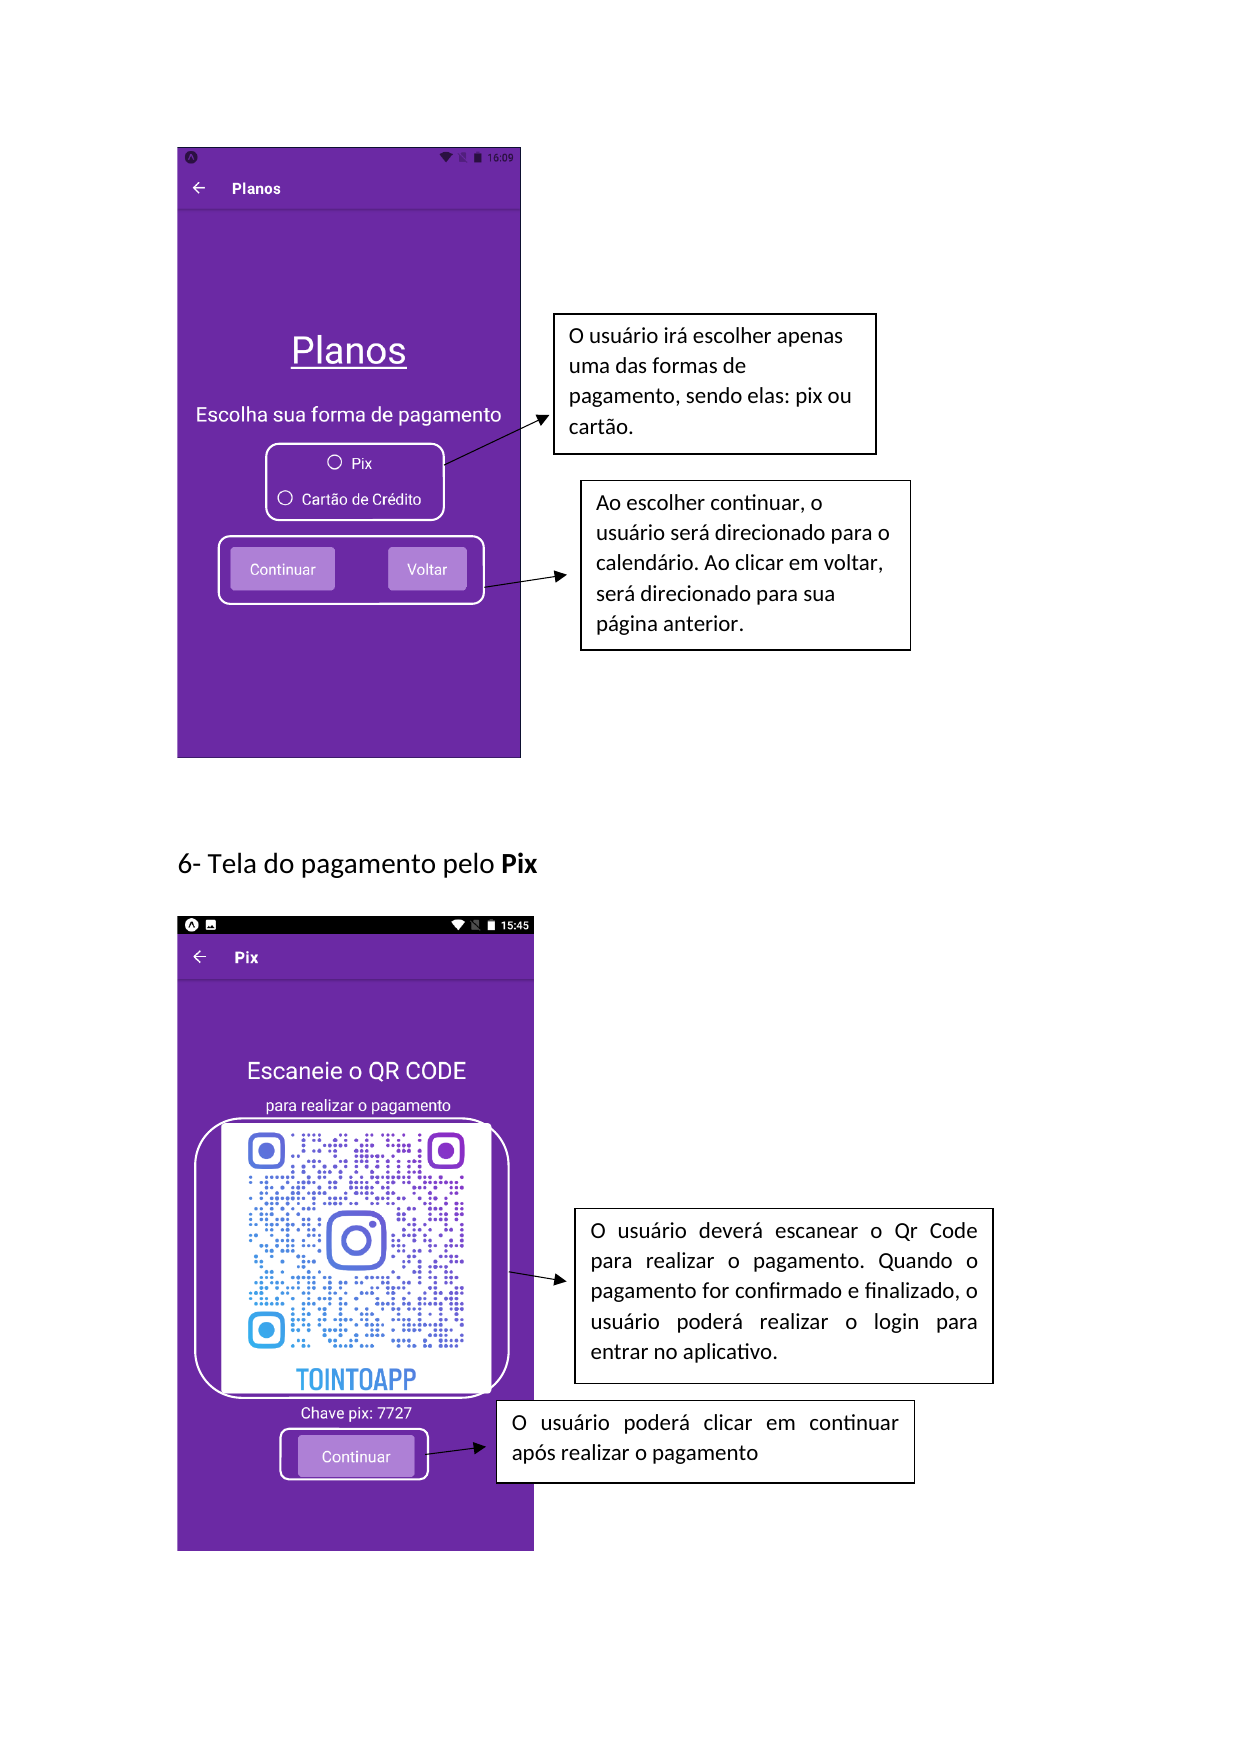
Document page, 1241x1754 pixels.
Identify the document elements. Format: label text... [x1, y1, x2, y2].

picture [177, 147, 521, 758]
picture [220, 538, 482, 602]
picture [197, 1120, 507, 1396]
picture [268, 445, 442, 519]
text 6- Tela do pagamento pelo Pix [177, 845, 1063, 880]
picture [177, 916, 534, 1551]
